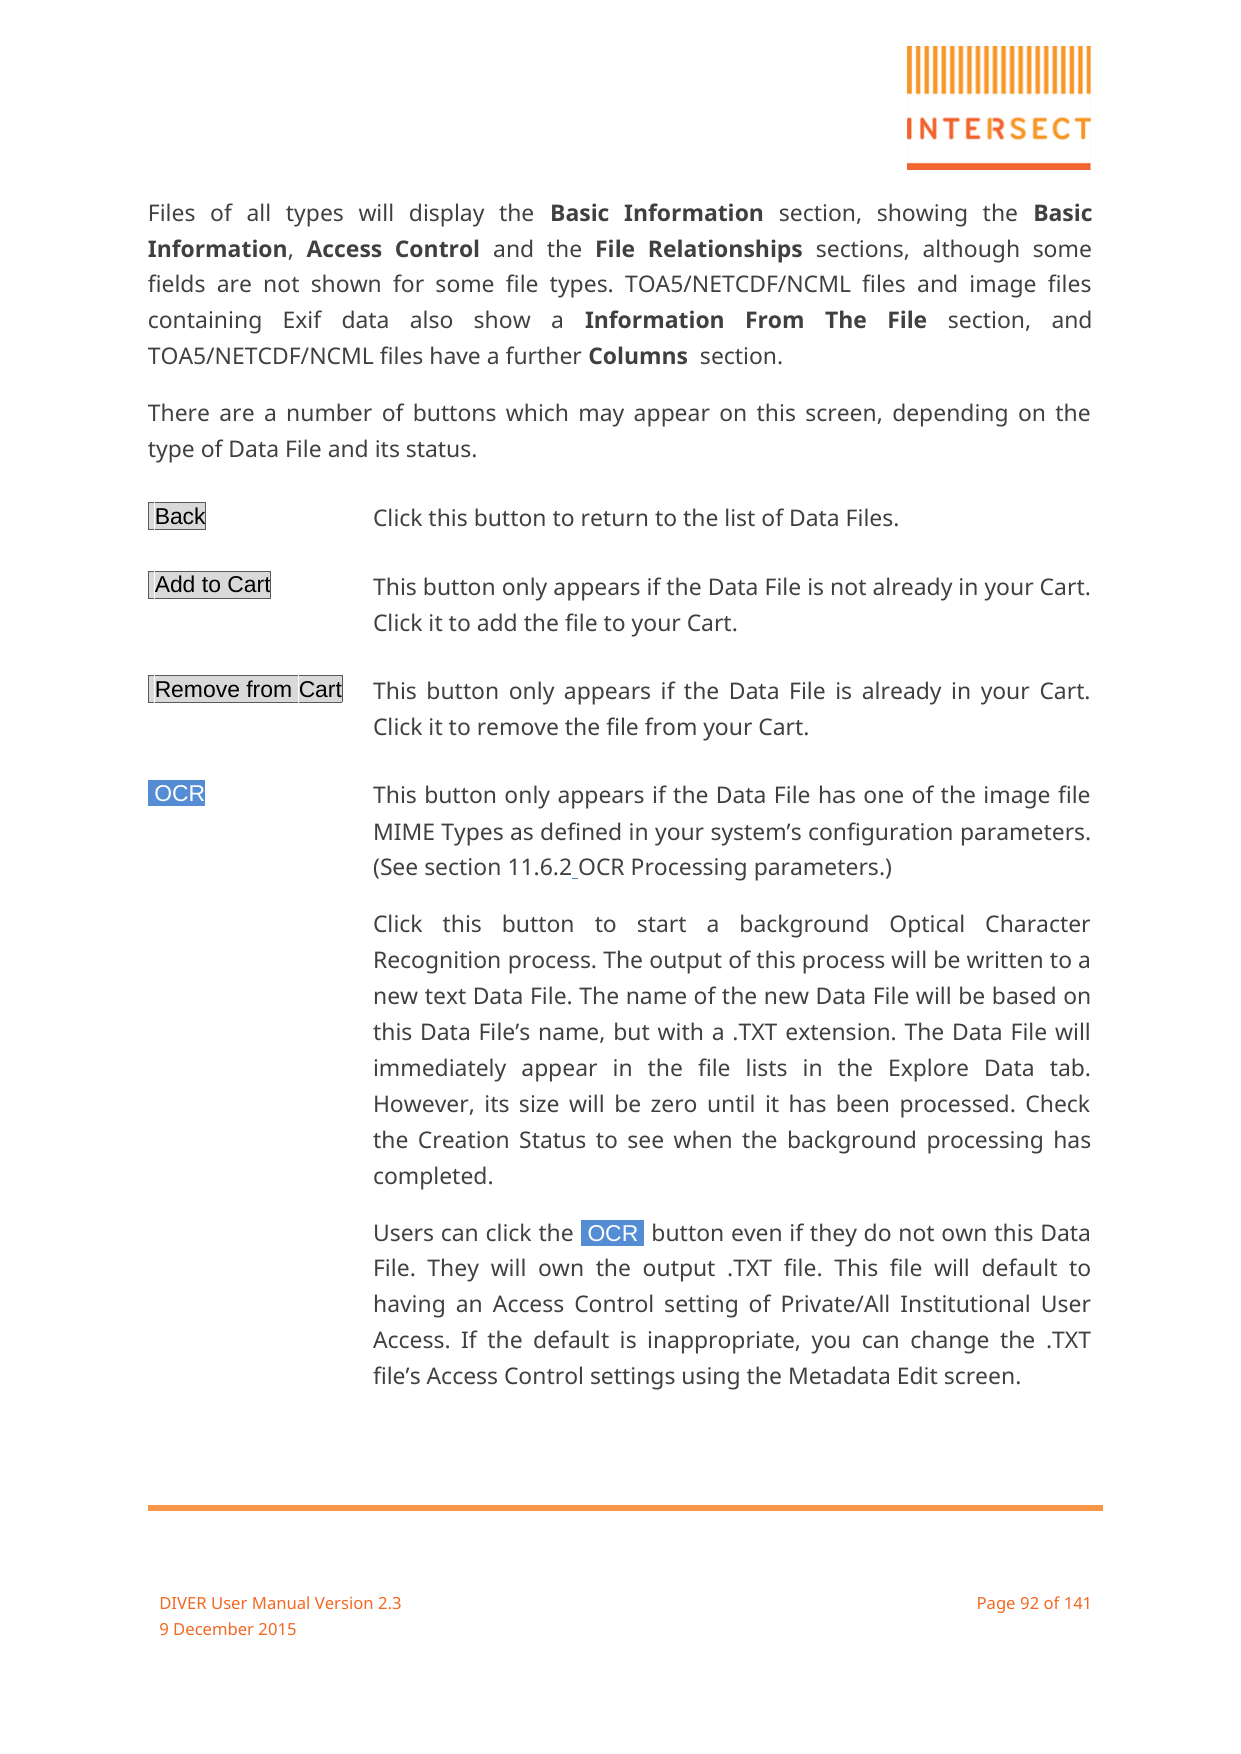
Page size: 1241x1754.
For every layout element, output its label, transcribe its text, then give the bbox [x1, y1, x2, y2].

table_cell This button only appears if the Data File is already in your Cart. Click it to remove the file from your Cart. [362, 663, 1103, 767]
table_header Back [136, 490, 362, 558]
text There are a number of buttons which may appear on this screen, depending on the type of Data File and its status. [148, 397, 1092, 464]
table_cell Remove from Cart [136, 663, 362, 767]
table_cell OCR [136, 767, 362, 1416]
picture [905, 44, 1093, 172]
table_header Click this button to return to the list of Data Files. [362, 490, 1103, 558]
table_cell This button only appears if the Data File is not already in your Cart. Click it to add the file to your Cart. [362, 558, 1103, 663]
table_cell This button only appears if the Data File has one of the image file MIME Types as defined in your system’s configuration parameters. (See section 11.6.2 OCR Processing parameters.) Click this button to start a background Optical Character Recognition process. The output of this process will be written to a new text Data File. The name of the new Data File will be based on this Data File’s name, but with a .TXT extension. The Data File will immediately appear in the file lists in the Explore Data tab. However, its size will be zero until it has been processed. Check the Creation Status to see when the background processing has completed. Users can click the OCR button even if they do not own this Data File. They will own the output .TXT file. This file will default to having an Access Control setting of Private/All Institutional User Access. If the default is inappropriate, you can change the .TXT file’s Access Control settings using the Metadata Edit screen. [362, 767, 1103, 1416]
text Files of all types will display the Basic Information section, showing the Basic Information, Access Control and the File Relationships sections, although some fields are not shown for some file types. TOA5/NETCDF/NCML files and image files containing Exif data also show a Information From The File section, and TOA5/NETCDF/NCML files have a further Columns section. [148, 197, 1092, 372]
table_cell Add to Cart [136, 558, 362, 663]
